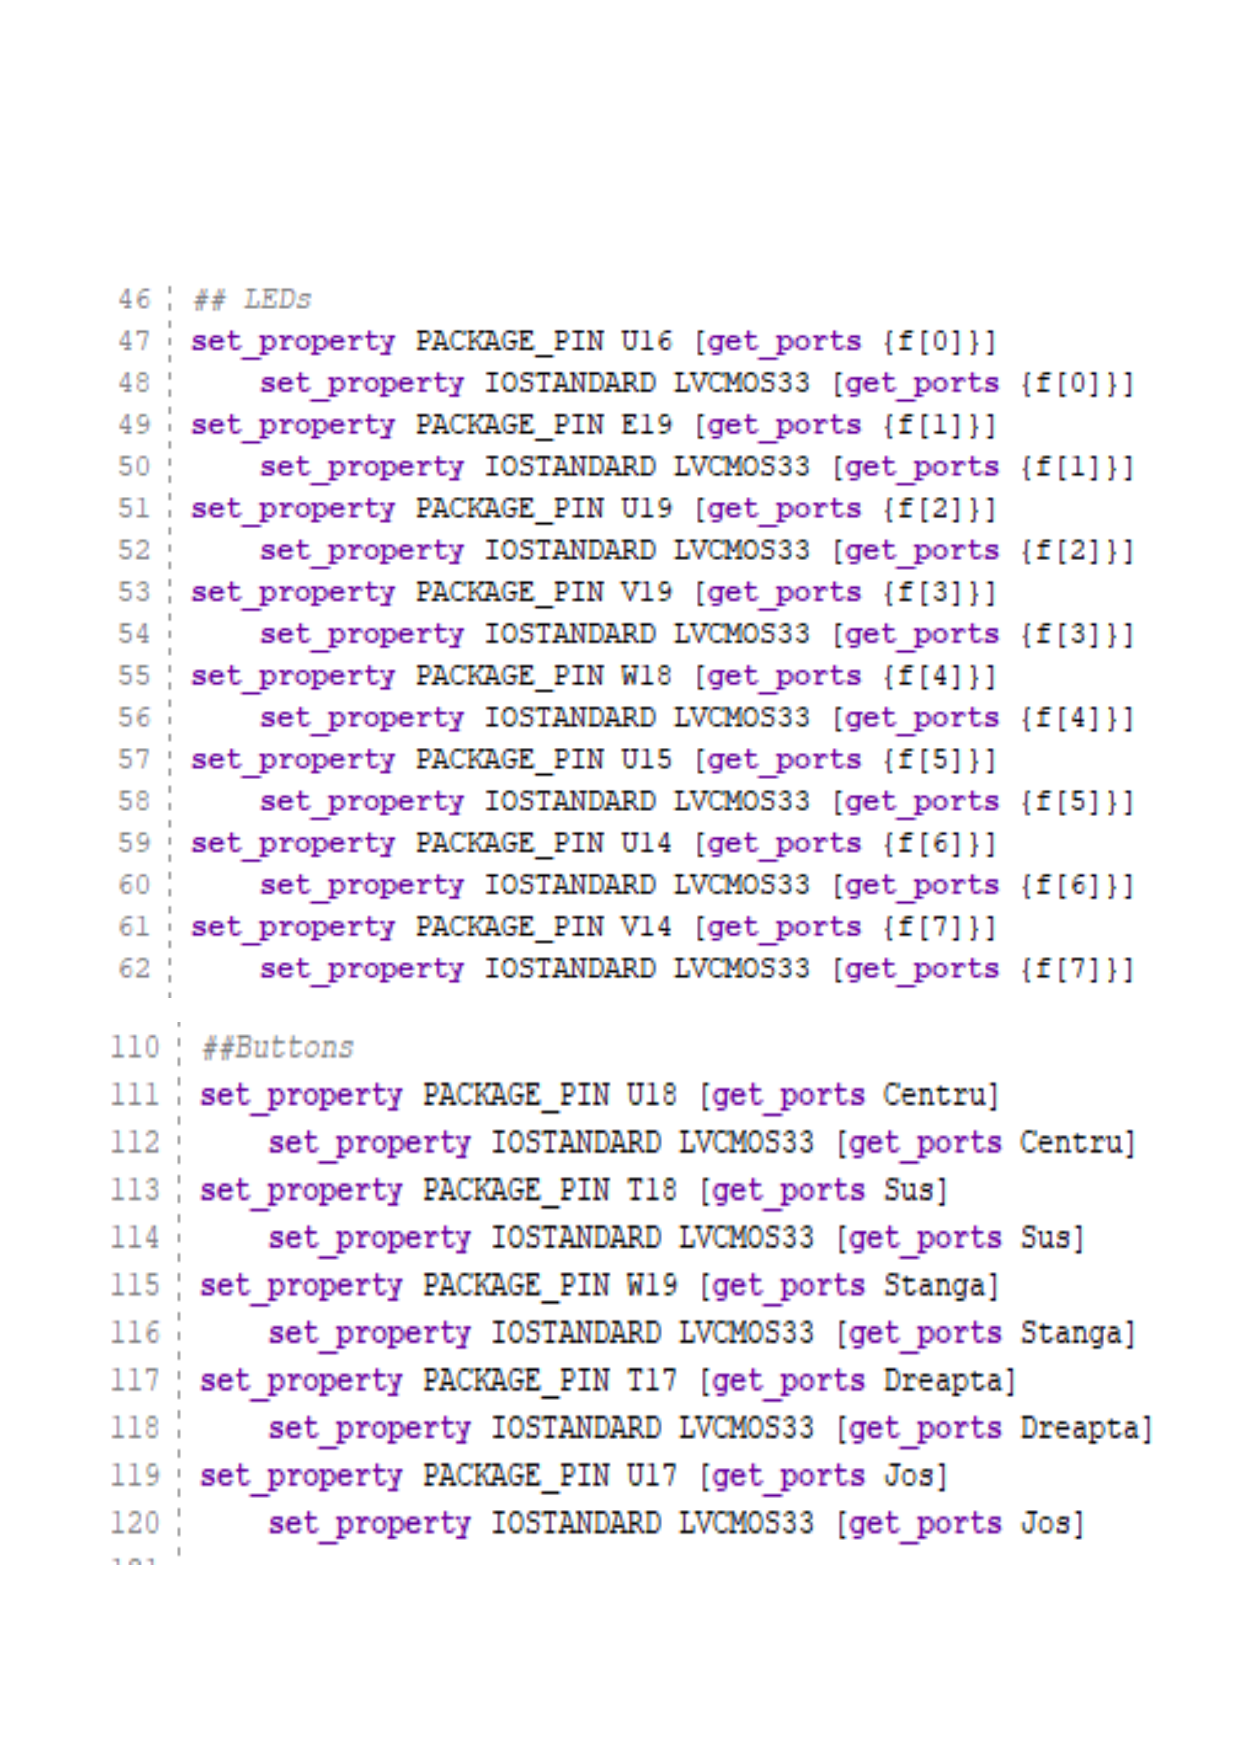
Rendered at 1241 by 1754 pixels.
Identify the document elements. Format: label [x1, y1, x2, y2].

picture [93, 277, 1203, 998]
picture [93, 1022, 1165, 1565]
